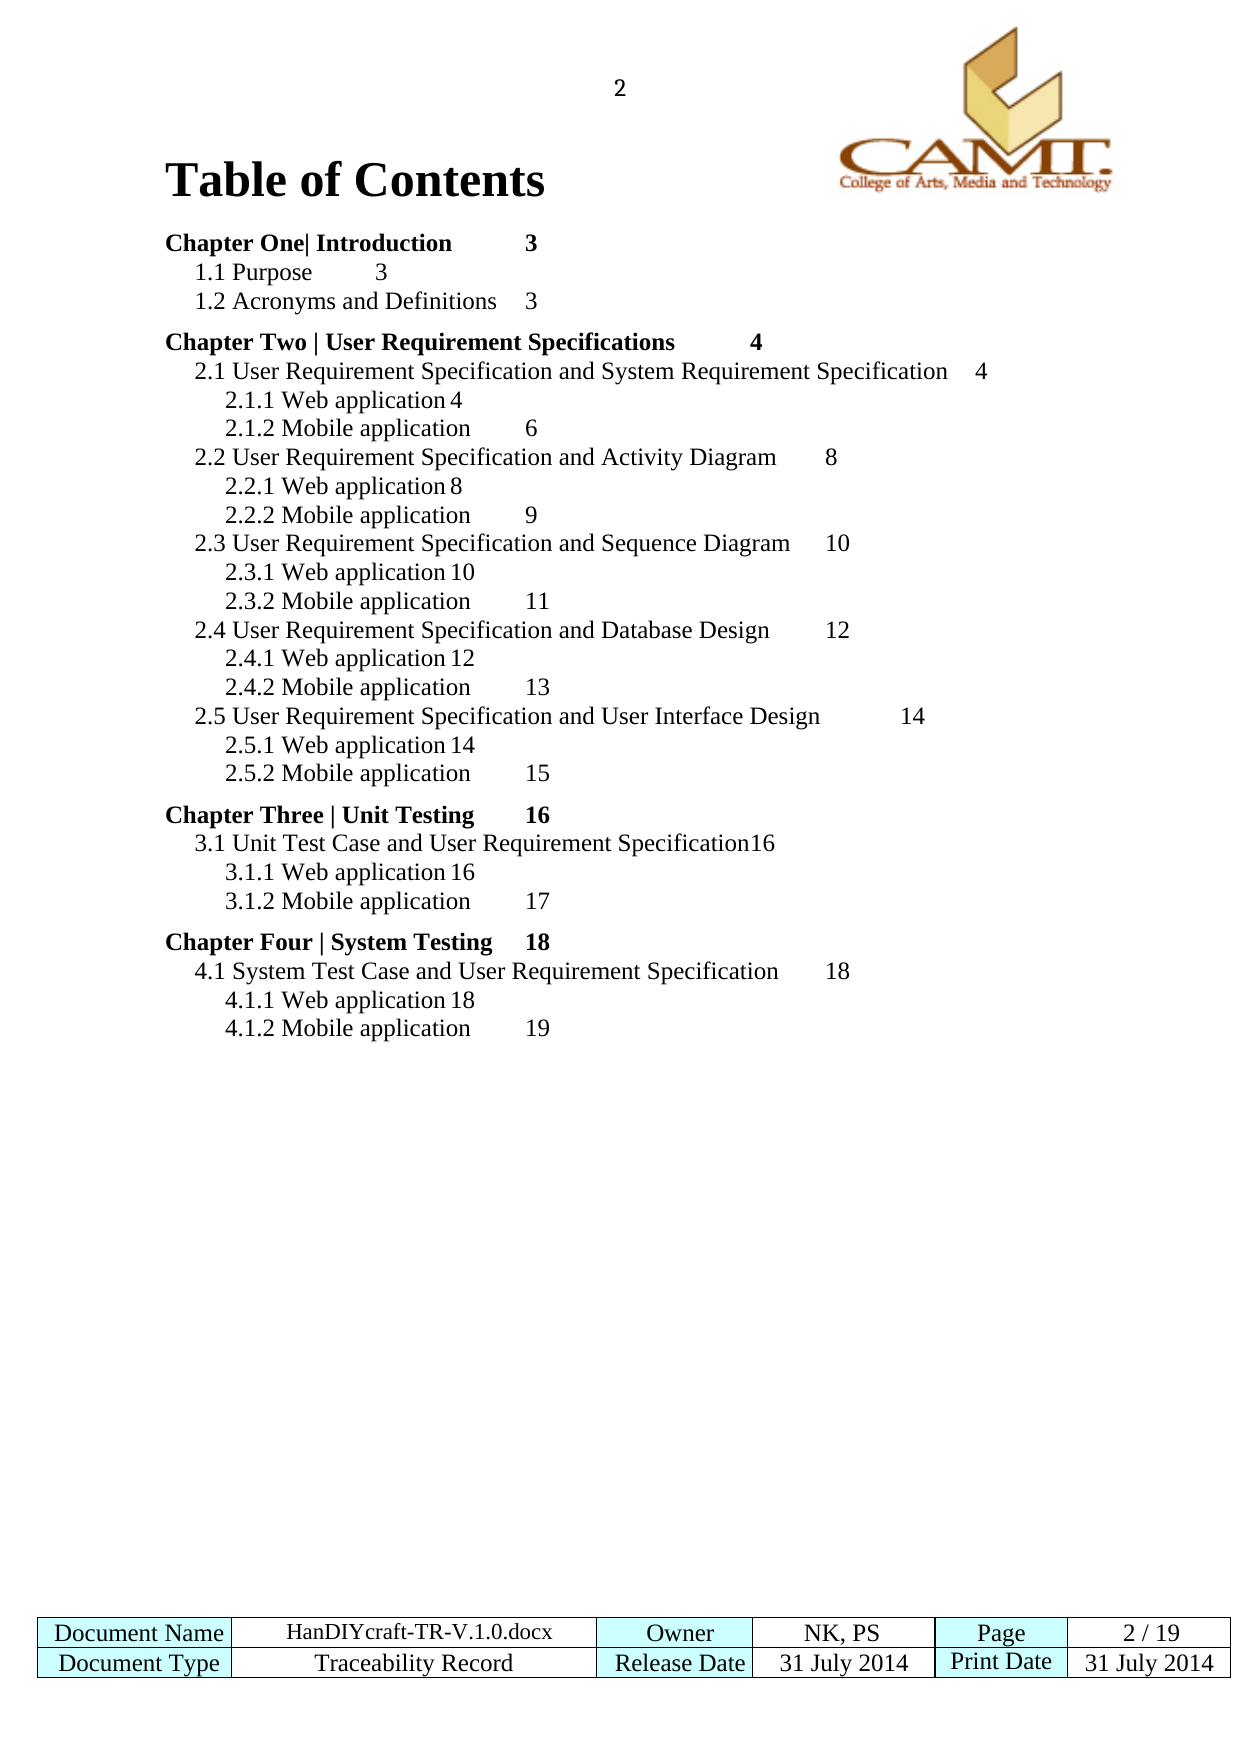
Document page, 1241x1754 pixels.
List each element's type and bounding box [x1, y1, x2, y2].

picture [755, 18, 1221, 207]
